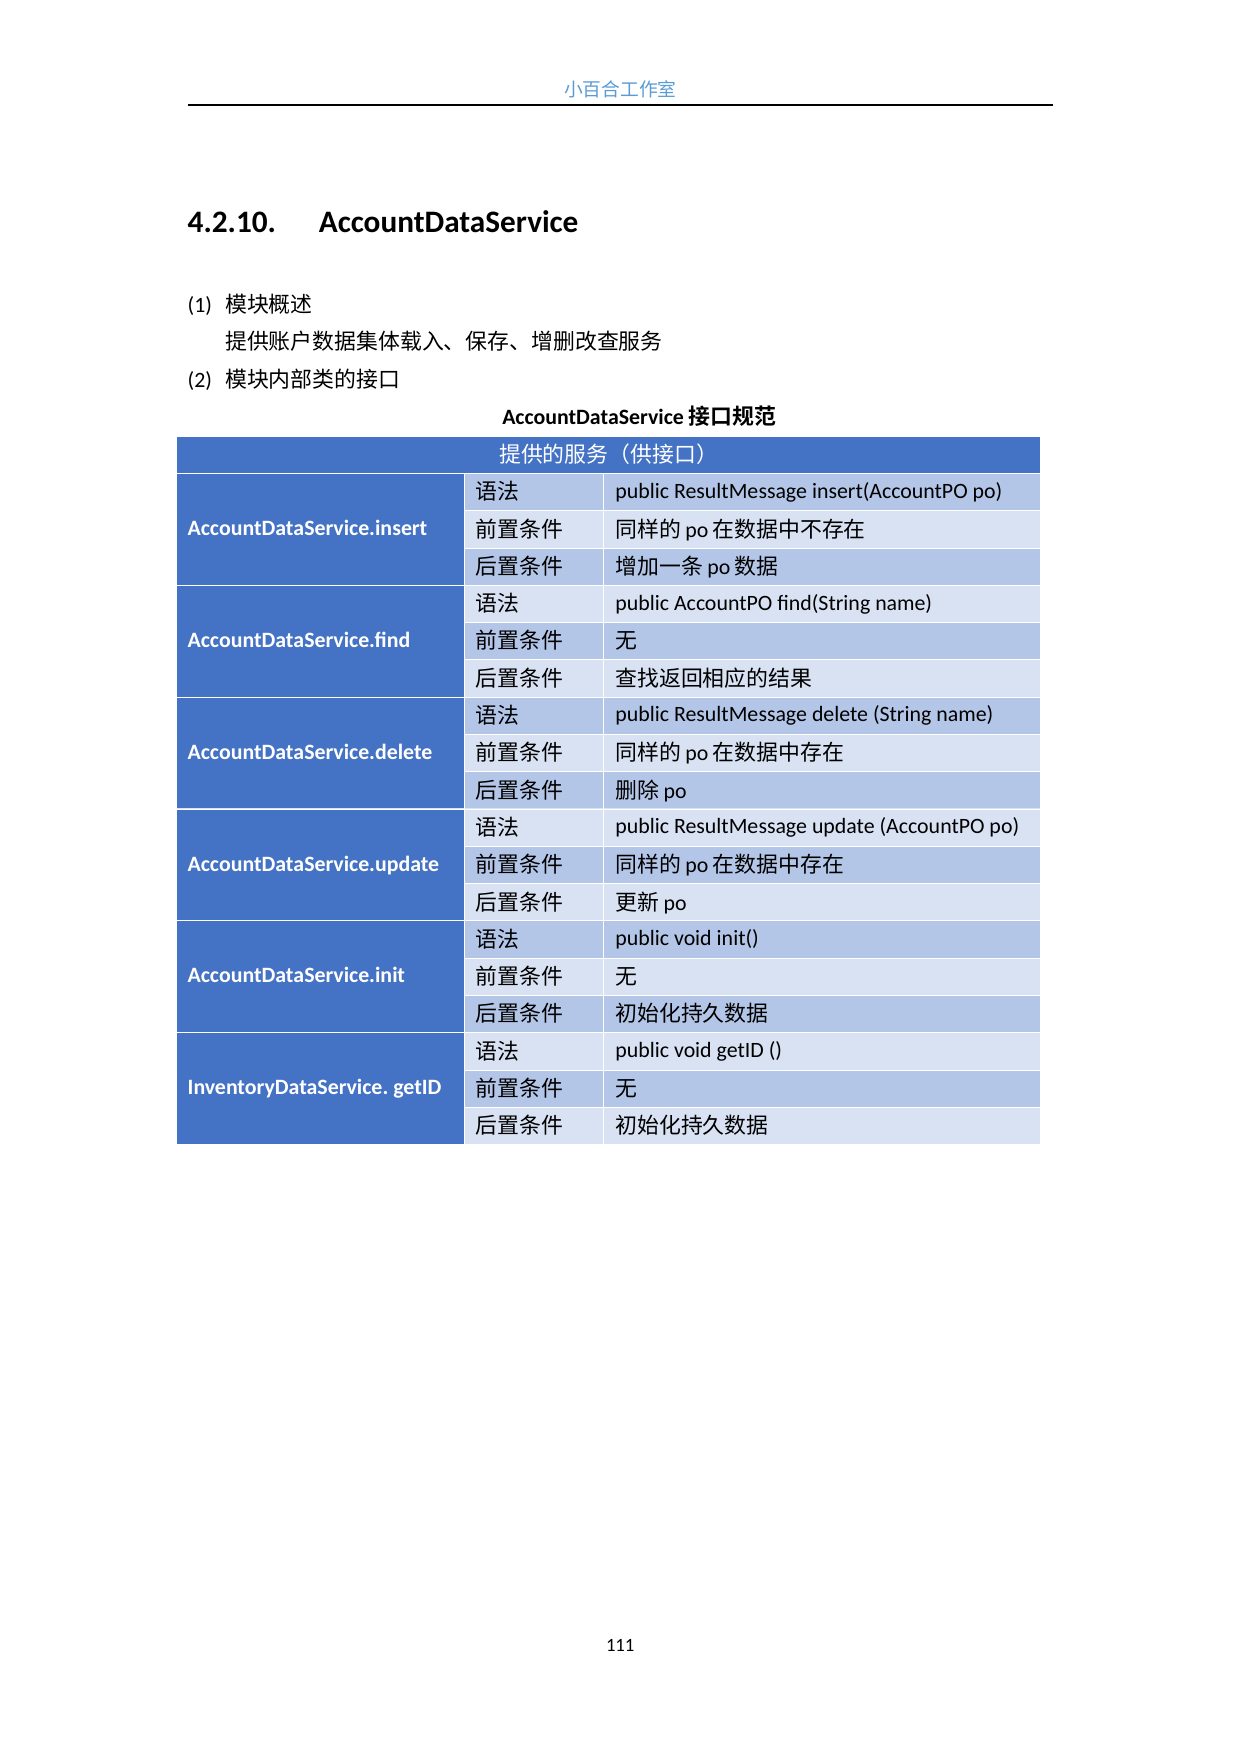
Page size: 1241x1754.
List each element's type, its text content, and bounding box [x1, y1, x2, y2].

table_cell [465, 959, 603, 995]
list AccountDataService接口规范 [225, 398, 1053, 431]
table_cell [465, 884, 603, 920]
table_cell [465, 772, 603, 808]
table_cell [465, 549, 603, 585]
list 模块内部类的接口 [187, 361, 1053, 394]
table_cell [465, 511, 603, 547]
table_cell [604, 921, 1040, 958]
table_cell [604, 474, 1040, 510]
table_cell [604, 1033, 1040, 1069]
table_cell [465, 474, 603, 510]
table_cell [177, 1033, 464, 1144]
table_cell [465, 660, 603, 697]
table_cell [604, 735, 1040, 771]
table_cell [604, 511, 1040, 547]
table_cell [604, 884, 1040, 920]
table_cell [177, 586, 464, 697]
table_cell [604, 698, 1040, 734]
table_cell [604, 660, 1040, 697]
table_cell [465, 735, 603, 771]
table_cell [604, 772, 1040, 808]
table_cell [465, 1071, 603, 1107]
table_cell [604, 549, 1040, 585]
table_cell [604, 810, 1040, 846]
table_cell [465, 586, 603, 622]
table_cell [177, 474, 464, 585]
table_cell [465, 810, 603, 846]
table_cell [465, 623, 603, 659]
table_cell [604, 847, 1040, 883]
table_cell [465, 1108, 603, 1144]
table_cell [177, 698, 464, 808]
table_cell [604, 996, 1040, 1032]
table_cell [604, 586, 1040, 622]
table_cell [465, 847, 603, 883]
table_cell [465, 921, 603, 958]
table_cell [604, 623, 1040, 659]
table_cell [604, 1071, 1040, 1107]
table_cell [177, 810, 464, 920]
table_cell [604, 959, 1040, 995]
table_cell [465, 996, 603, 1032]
list 模块概述 [187, 287, 1053, 319]
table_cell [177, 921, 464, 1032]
list 提供账户数据集体载入、保存、增删改查服务 [225, 324, 1053, 356]
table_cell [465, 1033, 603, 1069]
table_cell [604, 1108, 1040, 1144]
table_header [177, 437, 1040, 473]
subtitle AccountDataService [187, 189, 1053, 254]
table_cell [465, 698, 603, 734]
